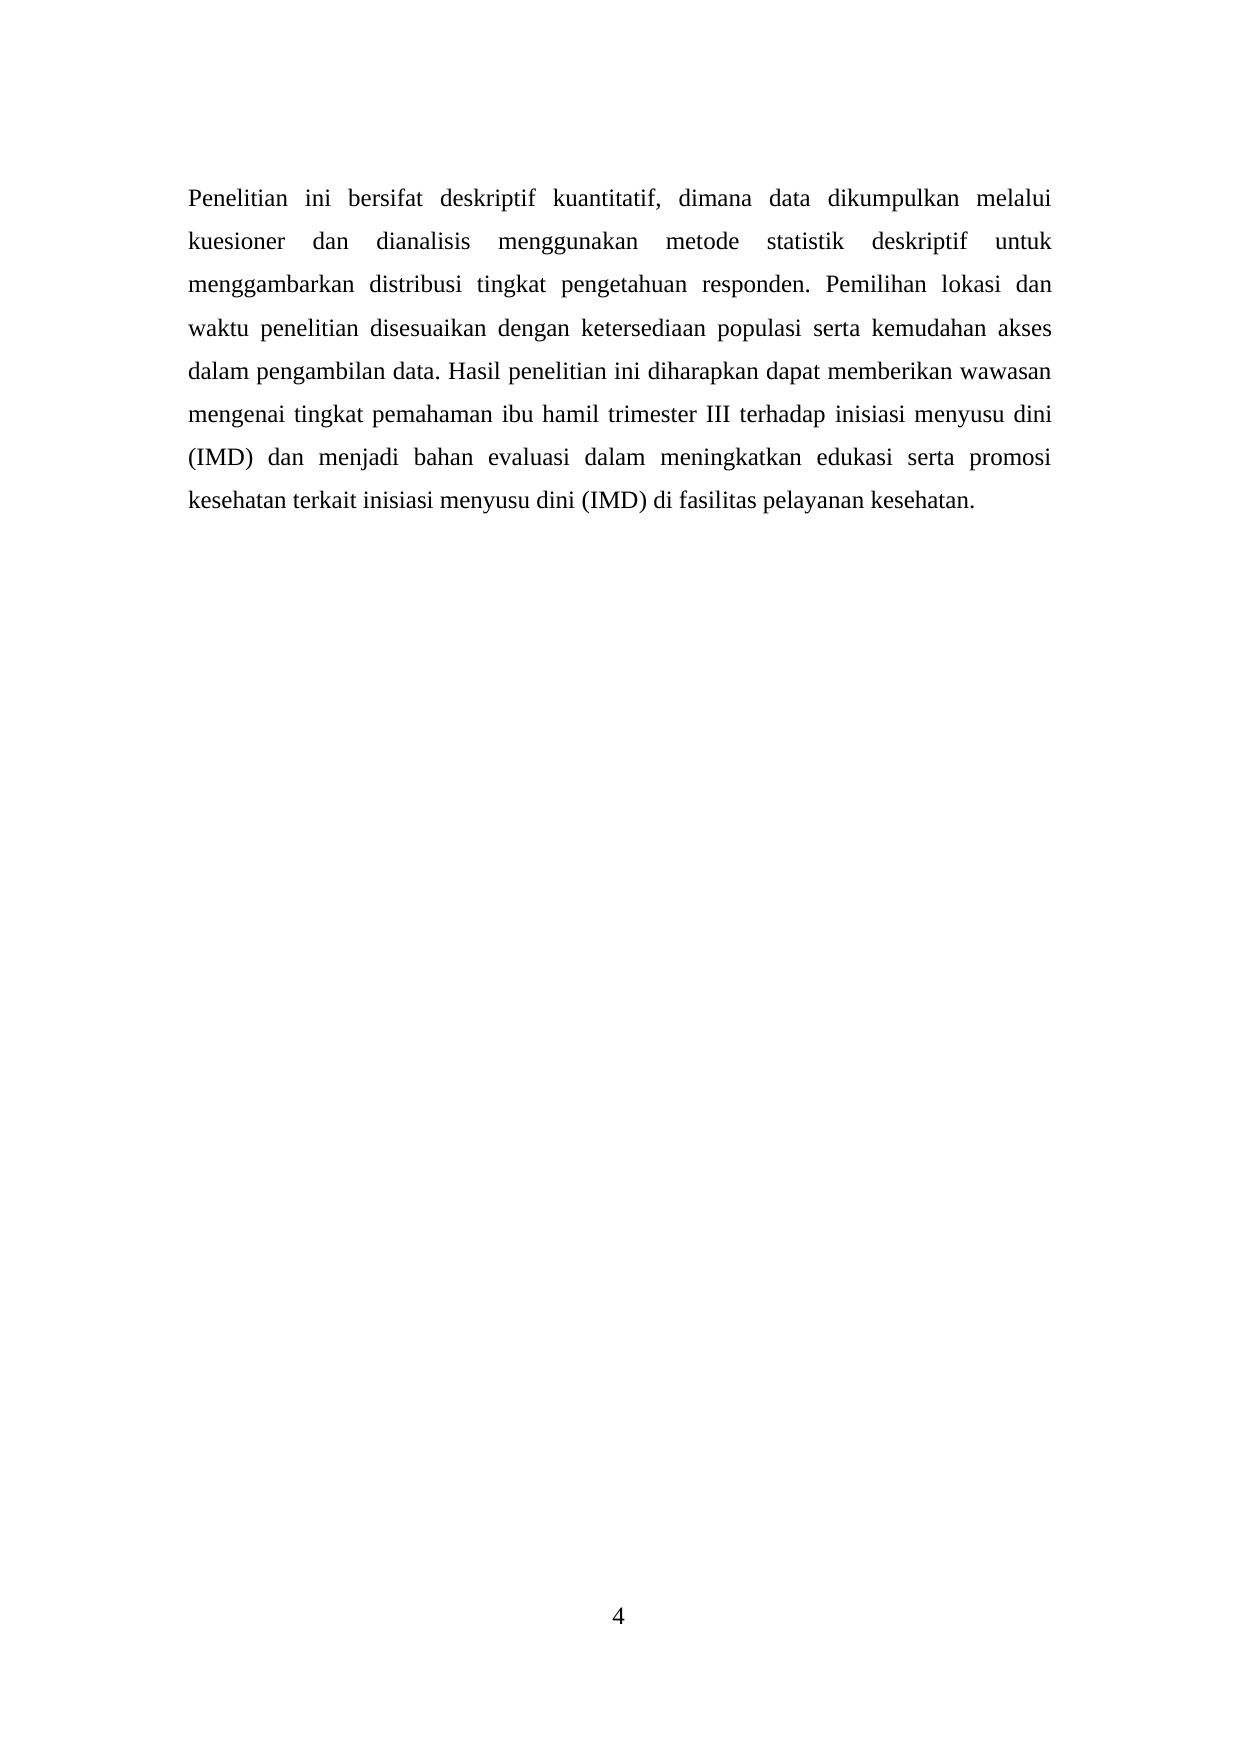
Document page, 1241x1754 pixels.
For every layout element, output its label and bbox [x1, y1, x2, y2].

text [188, 183, 1052, 514]
